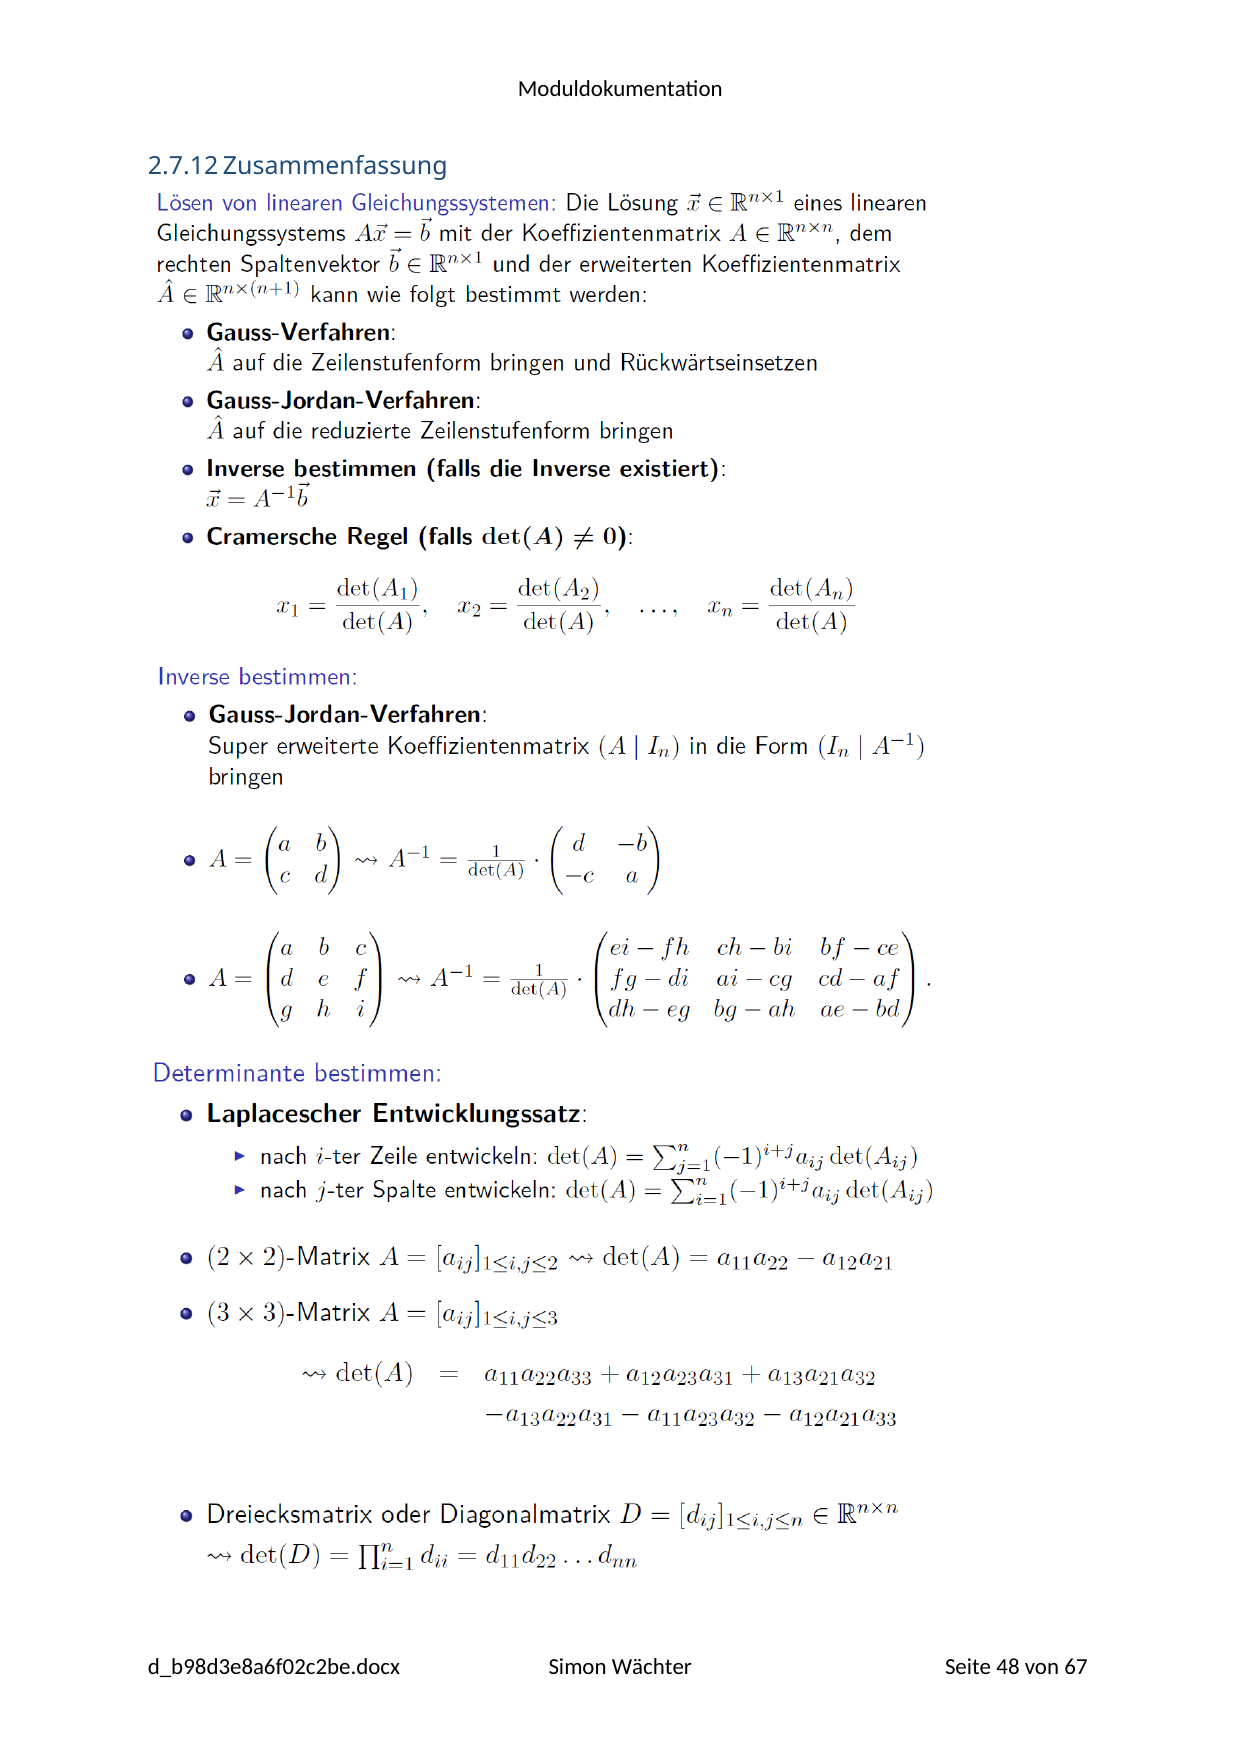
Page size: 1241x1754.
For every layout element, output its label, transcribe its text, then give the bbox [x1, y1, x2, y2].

picture [147, 659, 945, 1036]
subtitle Zusammenfassung [148, 148, 1093, 182]
picture [147, 184, 940, 641]
picture [147, 1054, 948, 1581]
